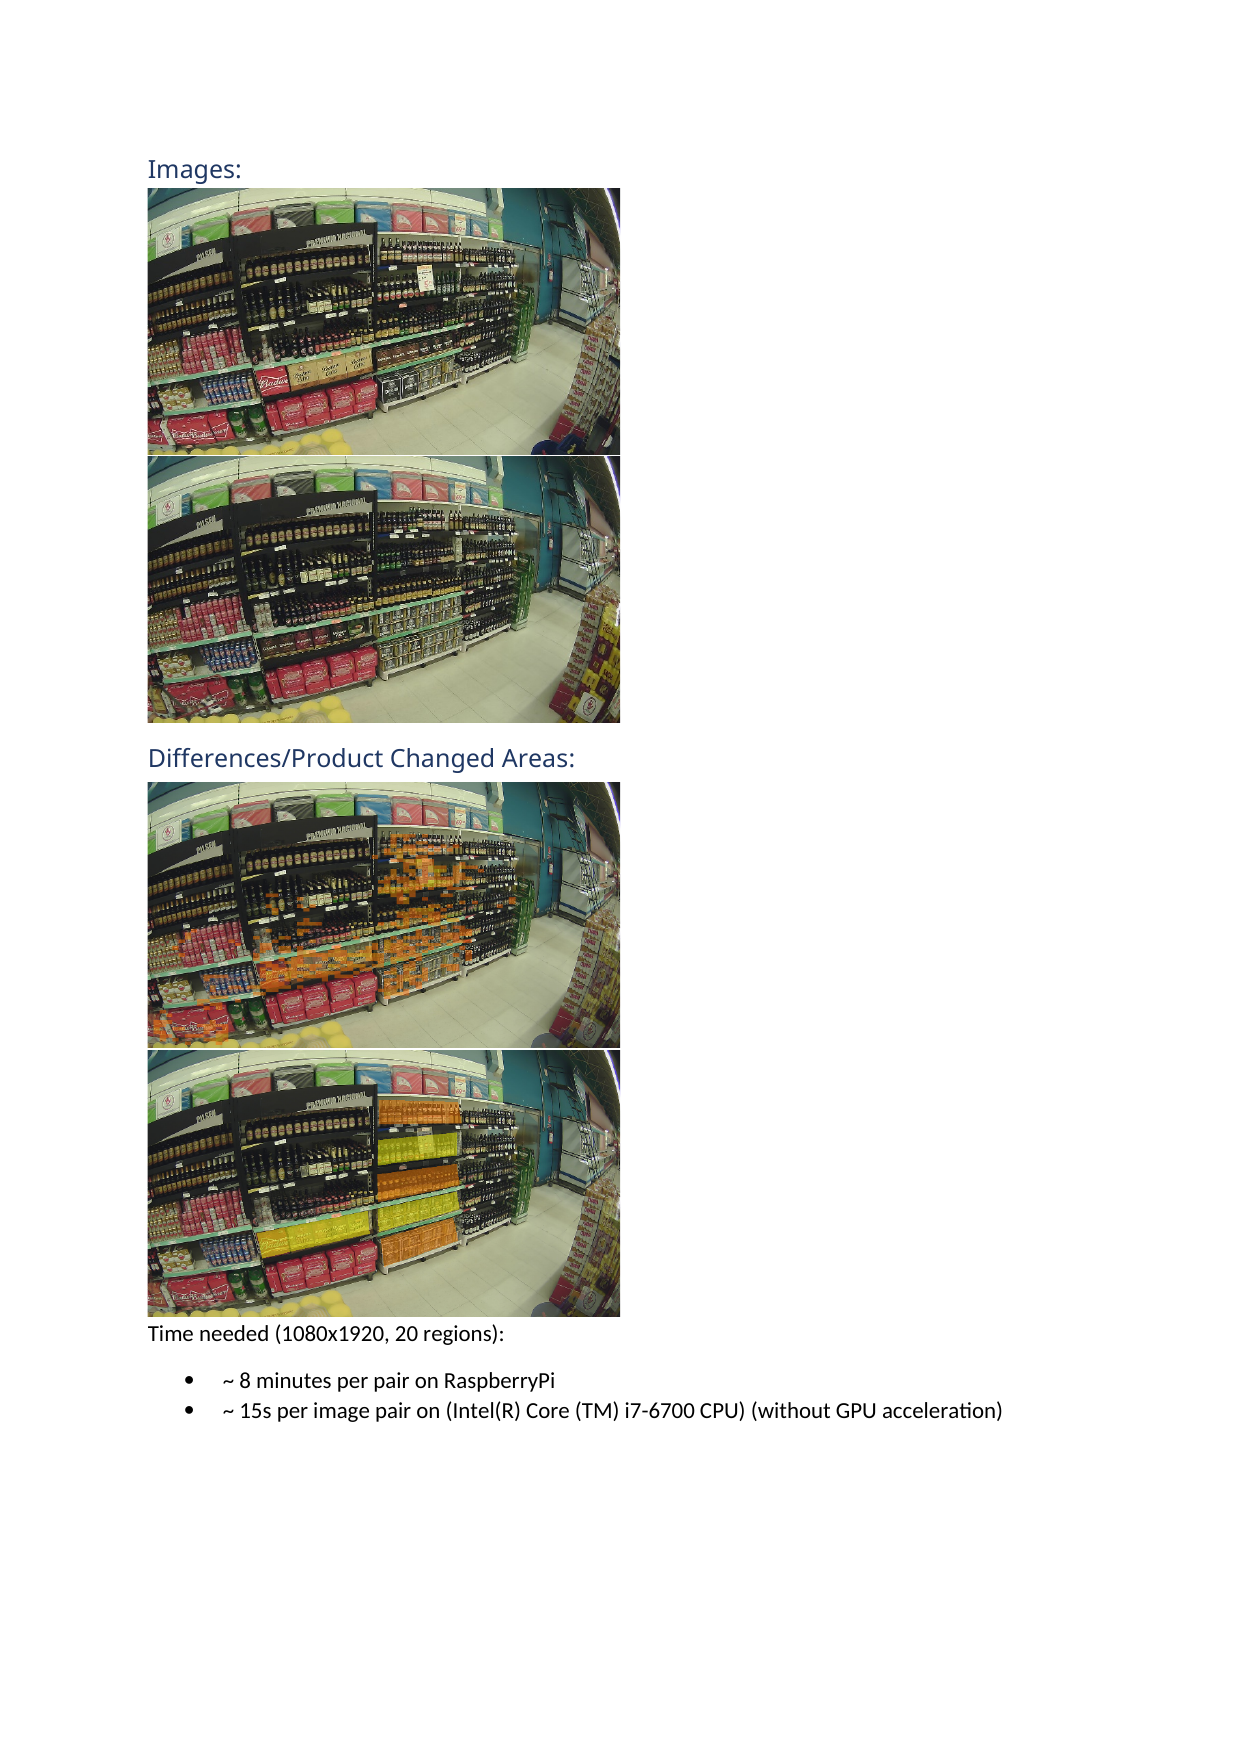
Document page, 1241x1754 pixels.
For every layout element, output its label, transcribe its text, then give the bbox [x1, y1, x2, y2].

list ~ 15s per image pair on (Intel(R) Core (TM) i7-6700 CPU) (without GPU acceleration) [185, 1396, 1093, 1424]
list ~ 8 minutes per pair on RaspberryPi [185, 1366, 1093, 1394]
picture [147, 188, 621, 455]
text Time needed (1080x1920, 20 regions): [148, 1319, 1093, 1347]
picture [147, 782, 621, 1048]
subtitle Differences/Product Changed Areas: [148, 741, 1093, 775]
picture [147, 1050, 621, 1317]
picture [147, 456, 621, 723]
subtitle Images: [148, 152, 1093, 186]
